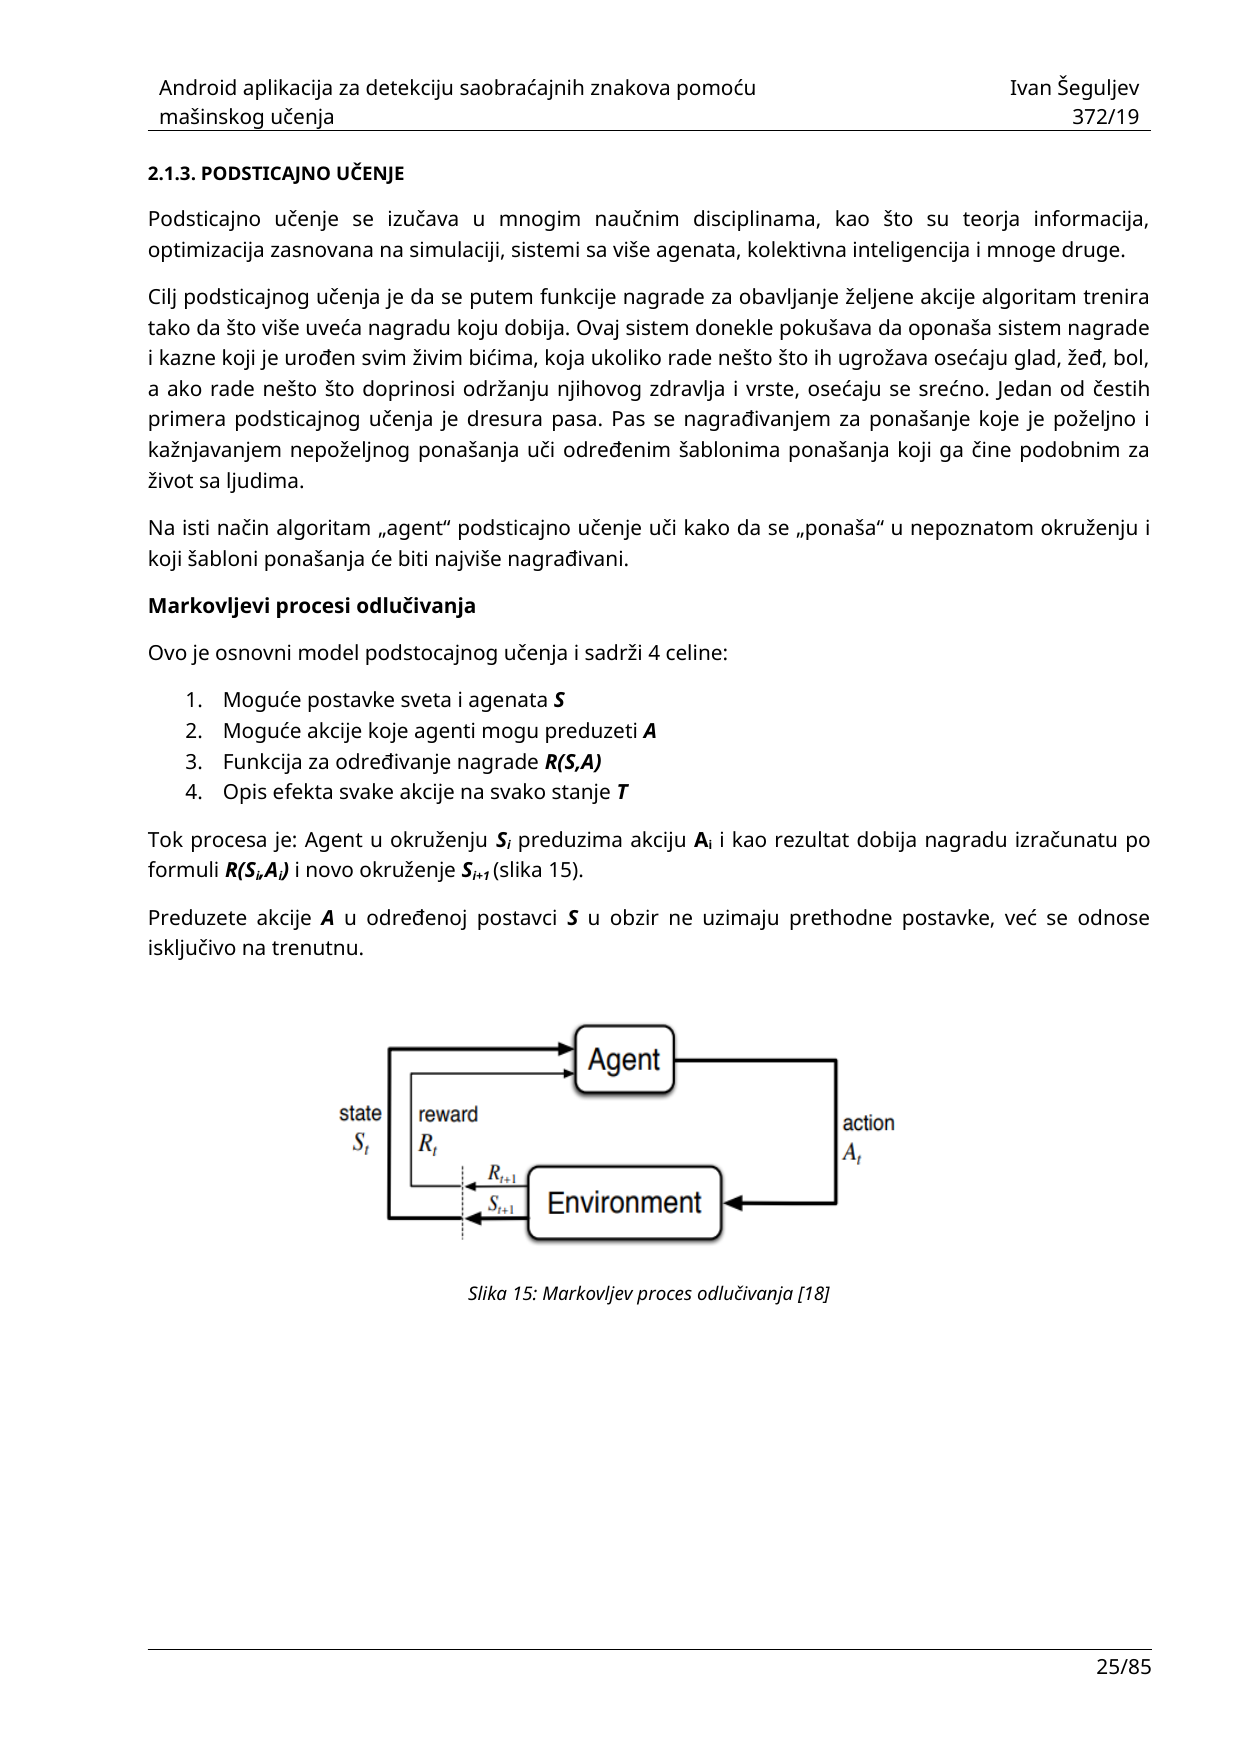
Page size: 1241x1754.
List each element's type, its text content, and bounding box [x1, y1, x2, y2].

list Moguće akcije koje agenti mogu preduzeti A [185, 716, 1152, 744]
text Cilj podsticajnog učenja je da se putem funkcije nagrade za obavljanje željene akcije algoritam trenira tako da što više uveća nagradu koju dobija. Ovaj sistem donekle pokušava da oponaša sistem nagrade i kazne koji je urođen svim živim bićima, koja ukoliko rade nešto što ih ugrožava osećaju glad, žeđ, bol, a ako rade nešto što doprinosi održanju njihovog zdravlja i vrste, osećaju se srećno. Jedan od čestih primera podsticajnog učenja je dresura pasa. Pas se nagrađivanjem za ponašanje koje je poželjno i kažnjavanjem nepoželjnog ponašanja uči određenim šablonima ponašanja koji ga čine podobnim za život sa ljudima. [148, 282, 1152, 494]
text Tok procesa je: Agent u okruženju Si preduzima akciju Ai i kao rezultat dobija nagradu izračunatu po formuli R(Si,Ai) i novo okruženje Si+1 (slika 15). [148, 825, 1152, 884]
text Ovo je osnovni model podstocajnog učenja i sadrži 4 celine: [148, 638, 1152, 667]
text Na isti način algoritam „agent“ podsticajno učenje uči kako da se „ponaša“ u nepoznatom okruženju i koji šabloni ponašanja će biti najviše nagrađivani. [148, 513, 1152, 572]
list Opis efekta svake akcije na svako stanje T [185, 777, 1152, 806]
list Funkcija za određivanje nagrade R(S,A) [185, 747, 1152, 775]
subtitle 2.1.3. PODSTICAJNO UČENJE [148, 160, 1152, 185]
list Moguće postavke sveta i agenata S [185, 686, 1152, 714]
text Preduzete akcije A u određenoj postavci S u obzir ne uzimaju prethodne postavke, već se odnose isključivo na trenutnu. [148, 903, 1152, 962]
subtitle Markovljevi procesi odlučivanja [148, 591, 1152, 619]
picture [222, 980, 1077, 1262]
subtitle Slika 15: Markovljev proces odlučivanja [18] [148, 1280, 1152, 1306]
text Podsticajno učenje se izučava u mnogim naučnim disciplinama, kao što su teorja informacija, optimizacija zasnovana na simulaciji, sistemi sa više agenata, kolektivna inteligencija i mnoge druge. [148, 204, 1152, 263]
